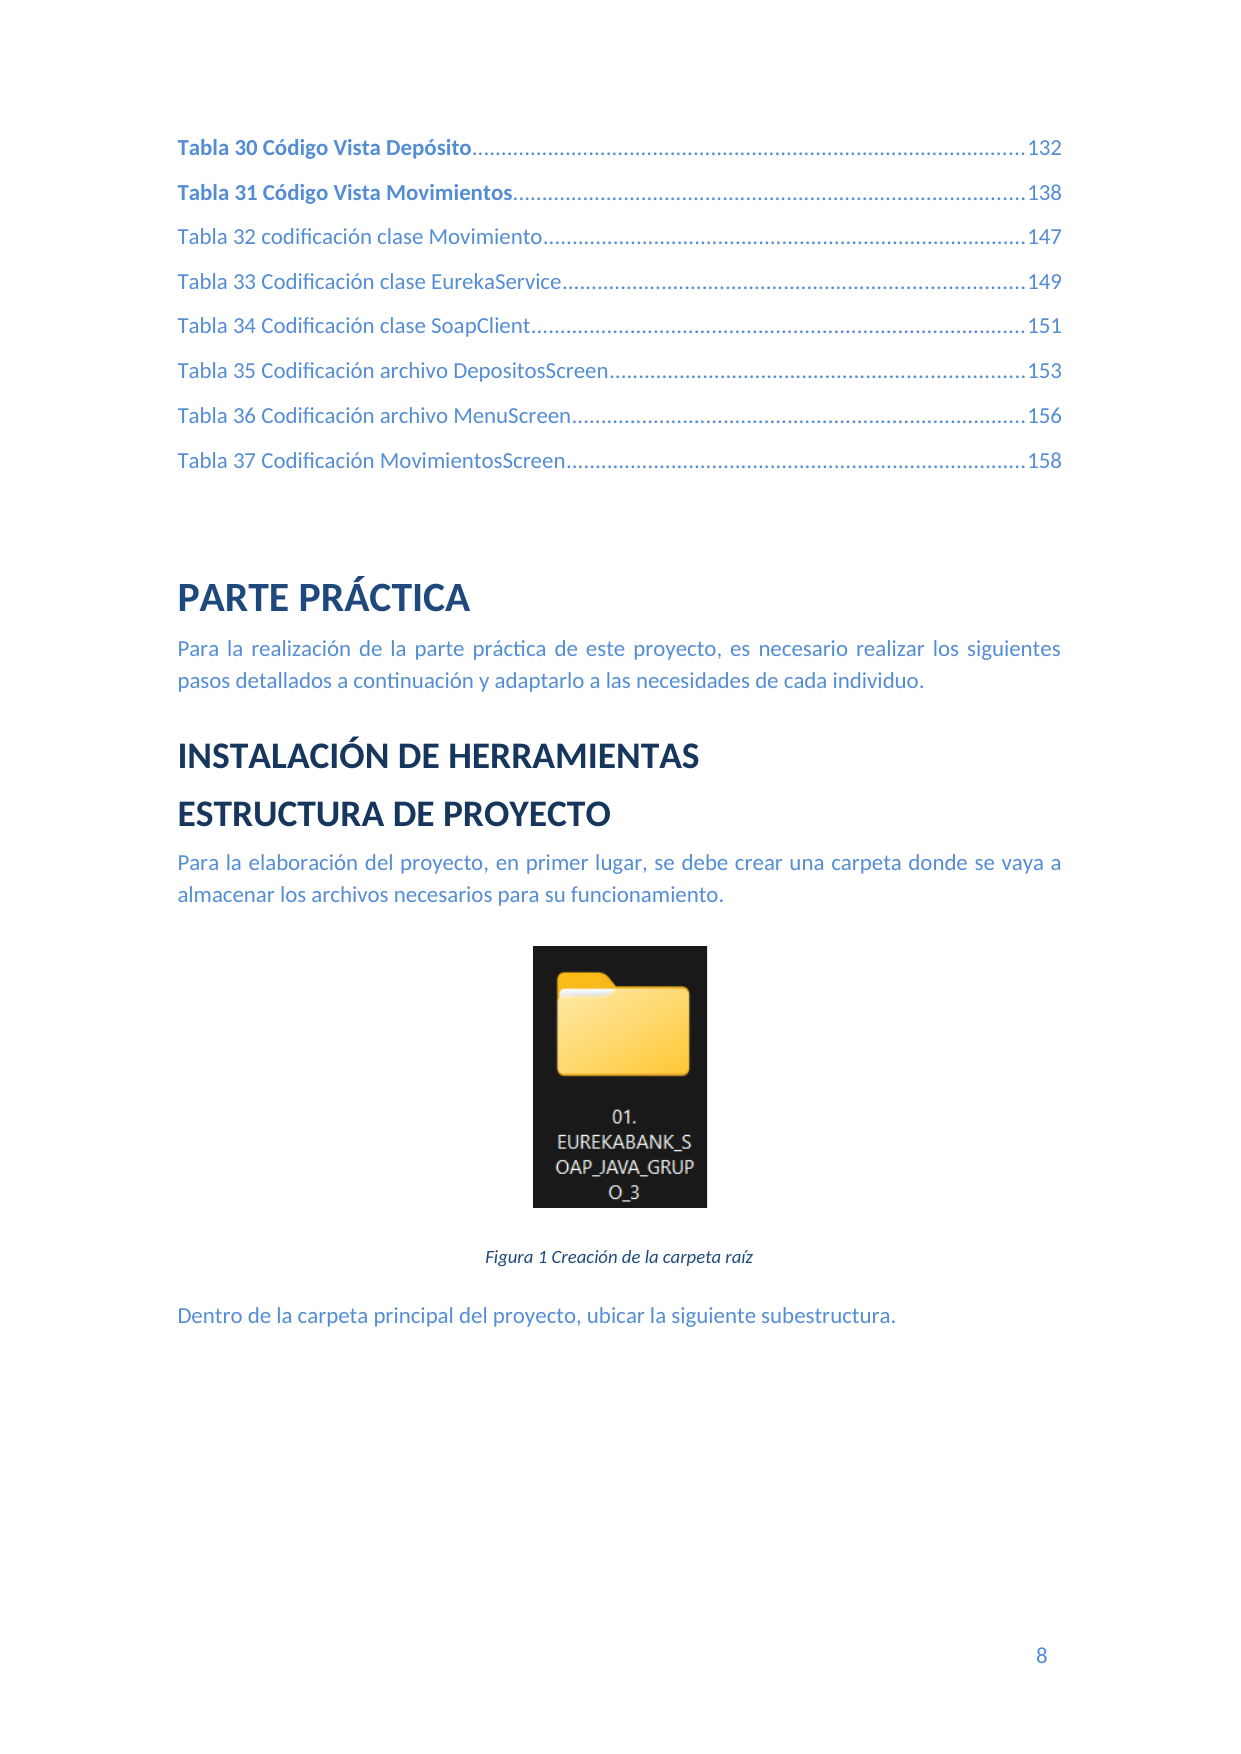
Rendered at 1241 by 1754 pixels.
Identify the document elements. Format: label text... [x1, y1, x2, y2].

text Para la realización de la parte práctica de este proyecto, es necesario realizar los siguientes pasos detallados a continuación y adaptarlo a las necesidades de cada individuo. [177, 634, 1063, 694]
text Tabla 30 Código Vista Depósito 132 [177, 133, 1063, 161]
text Tabla 37 Codificación MovimientosScreen 158 [177, 446, 1063, 474]
text Figura 1 Creación de la carpeta raíz [177, 1245, 1063, 1268]
subtitle INSTALACIÓN DE HERRAMIENTAS [177, 732, 1063, 777]
text Para la elaboración del proyecto, en primer lugar, se debe crear una carpeta donde se vaya a almacenar los archivos necesarios para su funcionamiento. [177, 848, 1063, 908]
text Dentro de la carpeta principal del proyecto, ubicar la siguiente subestructura. [177, 1301, 1063, 1329]
text Tabla 32 codificación clase Movimiento 147 [177, 222, 1063, 250]
subtitle PARTE PRÁCTICA [177, 571, 1063, 621]
text Tabla 31 Código Vista Movimientos 138 [177, 178, 1063, 206]
picture [533, 946, 708, 1208]
text Tabla 34 Codificación clase SoapClient 151 [177, 312, 1063, 340]
subtitle ESTRUCTURA DE PROYECTO [177, 790, 1063, 836]
text Tabla 36 Codificación archivo MenuScreen 156 [177, 401, 1063, 429]
text Tabla 35 Codificación archivo DepositosScreen 153 [177, 356, 1063, 384]
text Tabla 33 Codificación clase EurekaService 149 [177, 267, 1063, 295]
